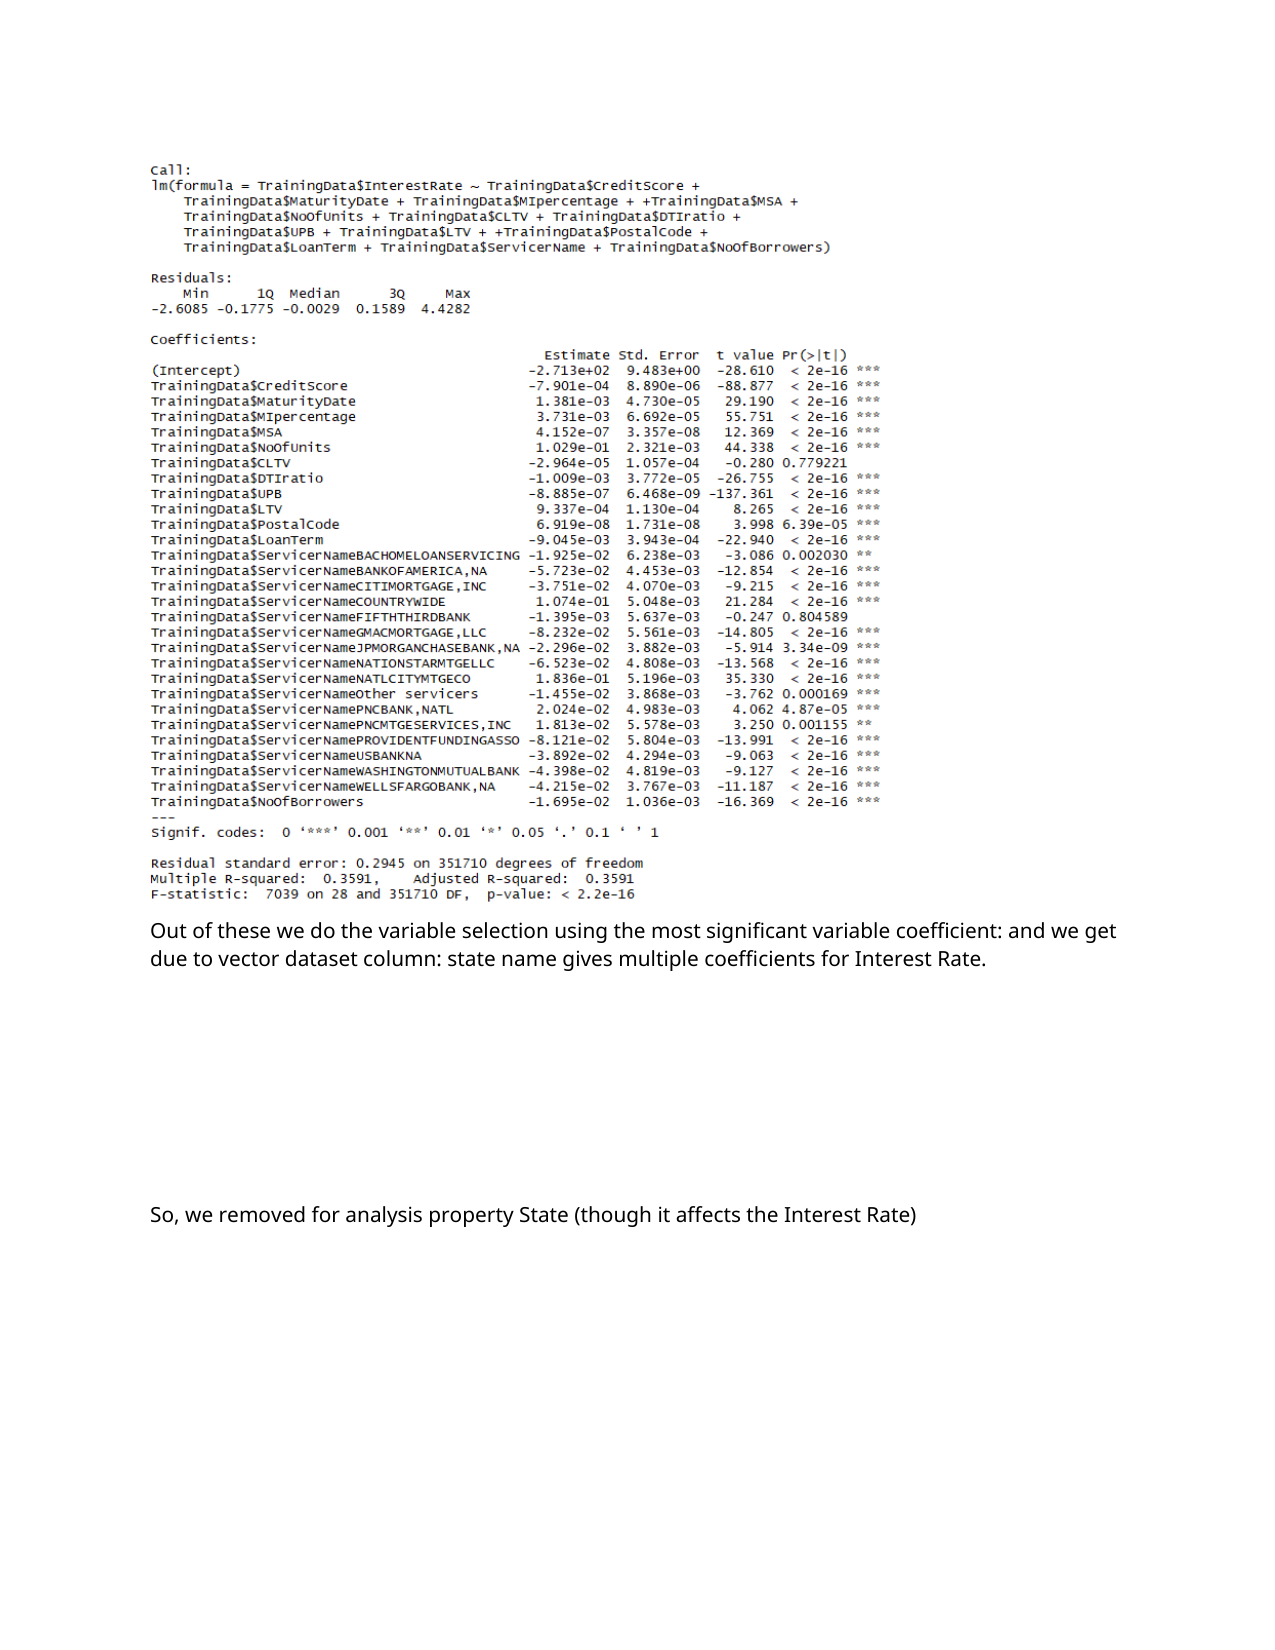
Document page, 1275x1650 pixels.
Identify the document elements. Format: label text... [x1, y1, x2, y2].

text So, we removed for analysis property State (though it affects the Interest Rate) [150, 1200, 1125, 1229]
text Out of these we do the variable selection using the most significant variable coefficient: and we get due to vector dataset column: state name gives multiple coefficients for Interest Rate. [150, 916, 1125, 973]
picture [150, 150, 935, 916]
